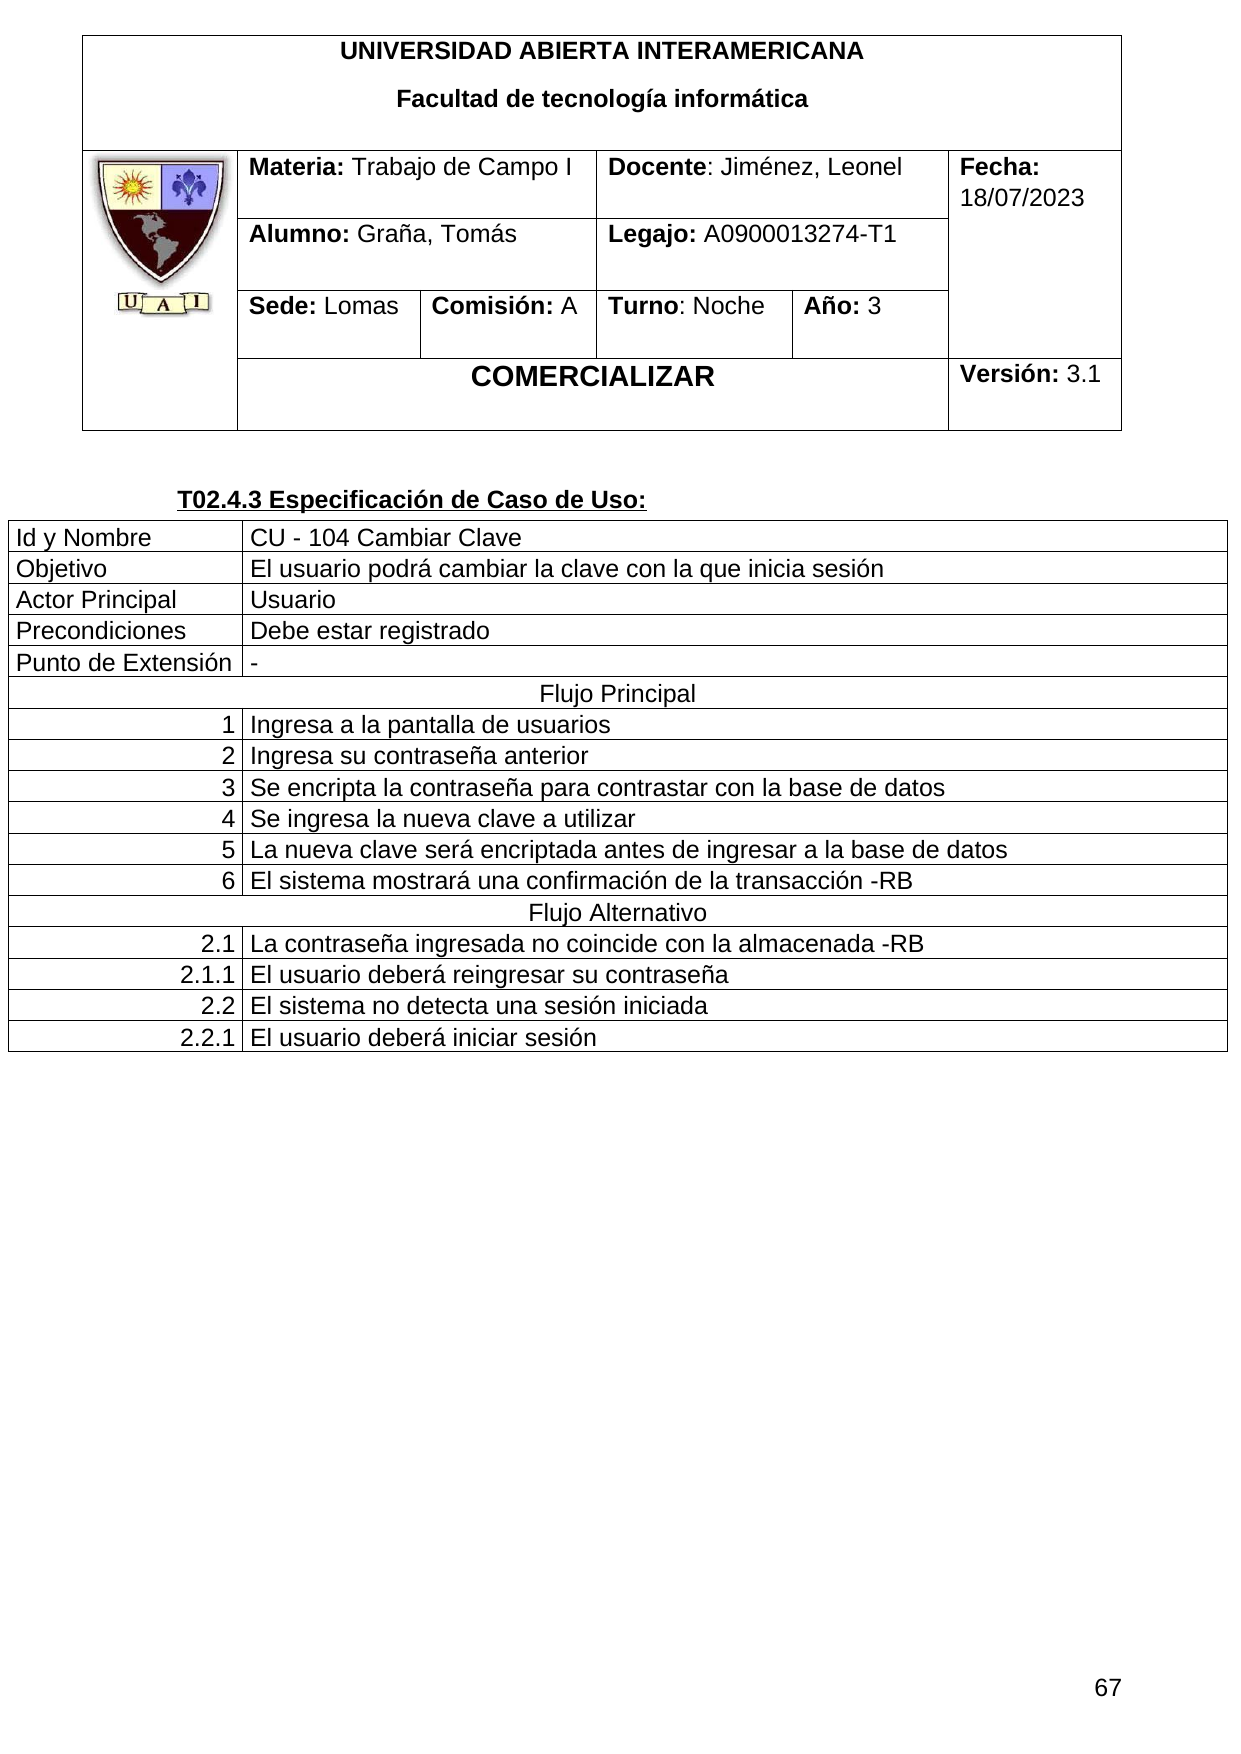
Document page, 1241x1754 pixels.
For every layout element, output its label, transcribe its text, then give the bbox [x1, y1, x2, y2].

table_cell Se ingresa la nueva clave a utilizar [243, 802, 1227, 832]
table_header CU - 104 Cambiar Clave [243, 521, 1227, 551]
subtitle T02.4.3 Especificación de Caso de Uso: [177, 485, 1122, 513]
table_cell 1 [9, 709, 242, 739]
table_cell Flujo Alternativo [9, 896, 1227, 926]
table_cell 6 [9, 865, 242, 895]
table_cell El sistema mostrará una confirmación de la transacción -RB [243, 865, 1227, 895]
table_cell 5 [9, 834, 242, 864]
table_cell El sistema no detecta una sesión iniciada [243, 990, 1227, 1020]
table_cell 2 [9, 740, 242, 770]
table_cell 2.1.1 [9, 959, 242, 989]
table_cell Ingresa su contraseña anterior [243, 740, 1227, 770]
table_cell La contraseña ingresada no coincide con la almacenada -RB [243, 927, 1227, 957]
table_cell Punto de Extensión [9, 646, 242, 676]
table_cell Ingresa a la pantalla de usuarios [243, 709, 1227, 739]
picture [87, 151, 234, 320]
table_cell El usuario deberá reingresar su contraseña [243, 959, 1227, 989]
table_cell 2.2 [9, 990, 242, 1020]
table_cell Flujo Principal [9, 677, 1227, 707]
table_cell 2.1 [9, 927, 242, 957]
table_cell Actor Principal [9, 584, 242, 614]
table_cell 2.2.1 [9, 1021, 242, 1051]
table_cell Debe estar registrado [243, 615, 1227, 645]
table_cell Usuario [243, 584, 1227, 614]
table_cell Precondiciones [9, 615, 242, 645]
table_cell Objetivo [9, 552, 242, 582]
table_cell El usuario podrá cambiar la clave con la que inicia sesión [243, 552, 1227, 582]
table_cell El usuario deberá iniciar sesión [243, 1021, 1227, 1051]
table_cell 3 [9, 771, 242, 801]
table_header Id y Nombre [9, 521, 242, 551]
table_cell Se encripta la contraseña para contrastar con la base de datos [243, 771, 1227, 801]
table_cell 4 [9, 802, 242, 832]
table_cell - [243, 646, 1227, 676]
table_cell La nueva clave será encriptada antes de ingresar a la base de datos [243, 834, 1227, 864]
